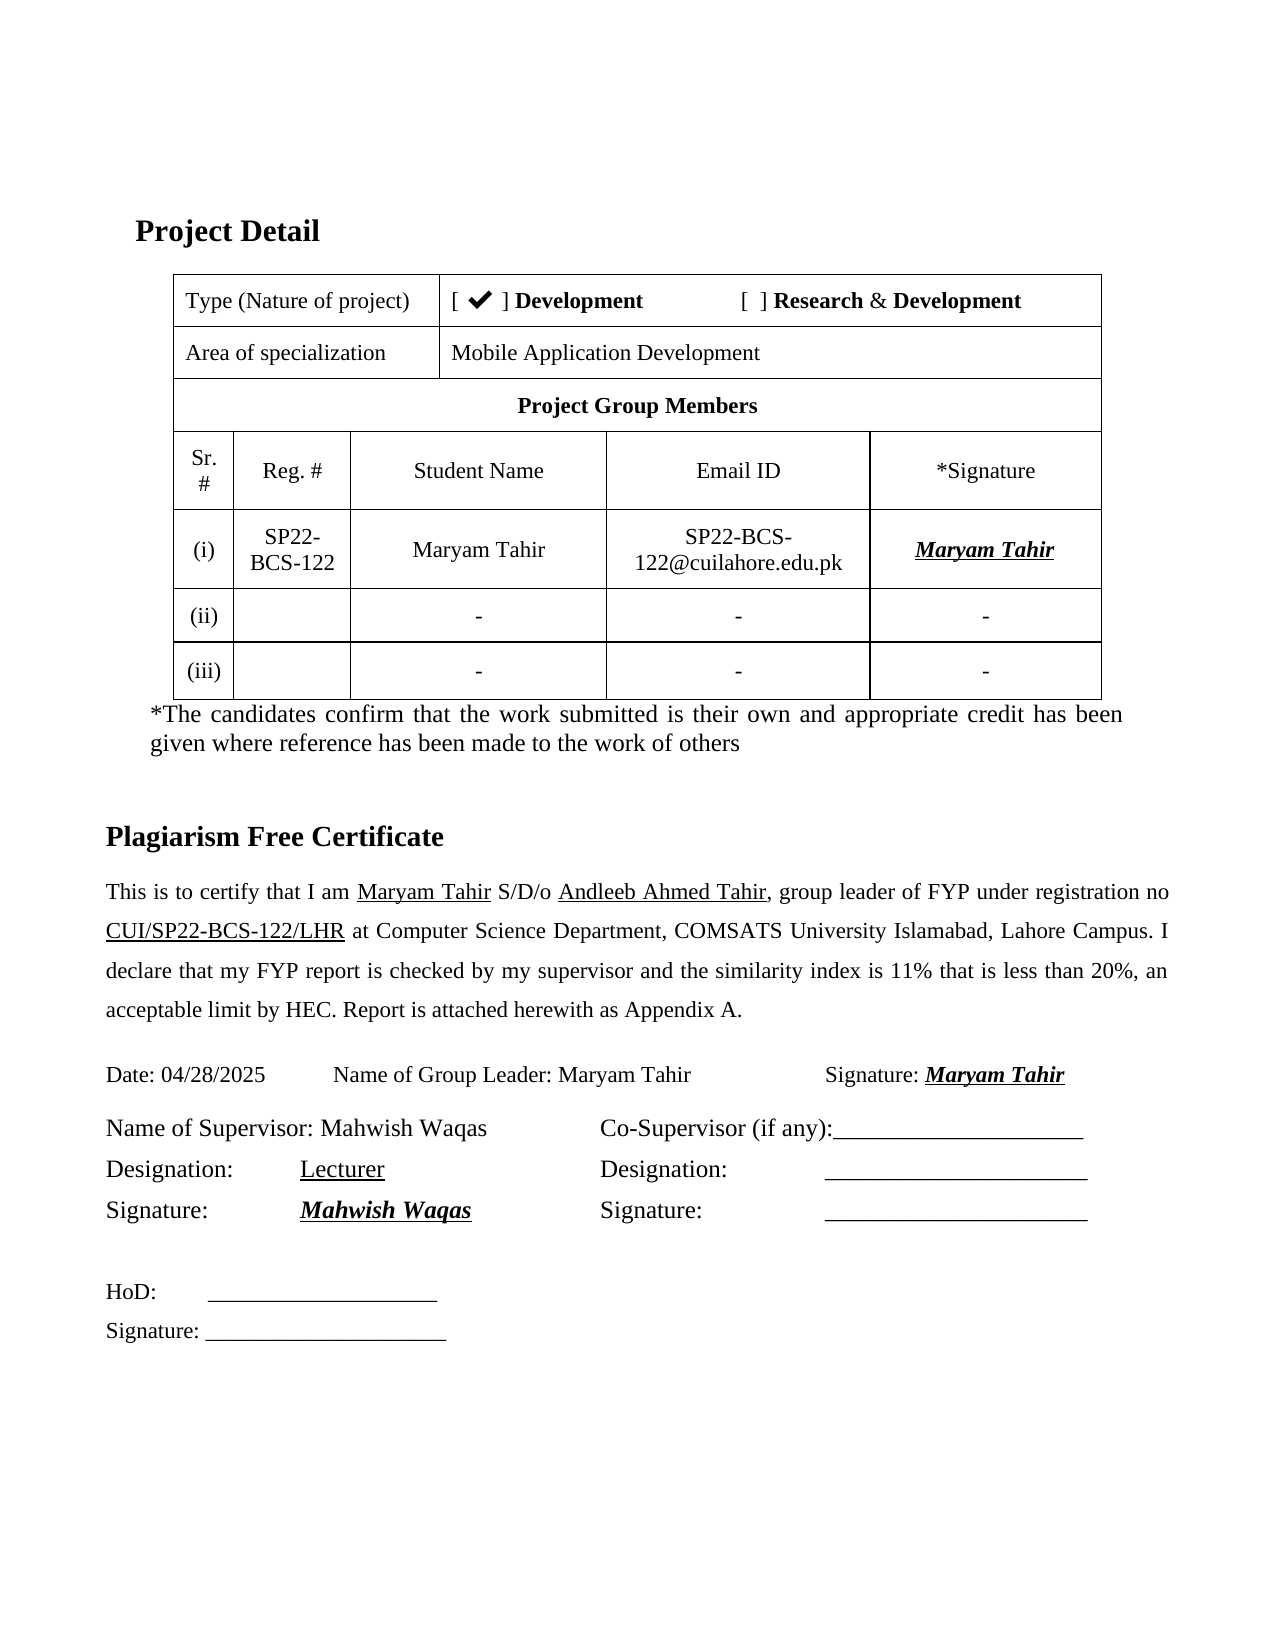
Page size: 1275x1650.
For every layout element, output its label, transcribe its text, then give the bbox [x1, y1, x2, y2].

table_cell SP22-BCS-122 [234, 510, 350, 588]
subtitle Plagiarism Free Certificate [106, 819, 1170, 853]
table_cell Maryam Tahir [351, 510, 606, 588]
table_cell Project Group Members [174, 379, 1101, 431]
table_cell [234, 643, 350, 698]
table_cell Email ID [607, 432, 869, 509]
text Signature: Mahwish Waqas Signature: _____________________ [106, 1196, 1170, 1224]
table_cell *Signature [871, 432, 1101, 509]
table_cell - [351, 643, 606, 698]
table_cell Mobile Application Development [440, 327, 1101, 378]
table_cell - [607, 643, 869, 698]
text *The candidates confirm that the work submitted is their own and appropriate credit has been given where reference has been made to the work of others [150, 699, 1125, 757]
text Signature: _____________________ [106, 1317, 1170, 1343]
table_cell - [351, 589, 606, 641]
table_cell SP22-BCS-122@cuilahore.edu.pk [607, 510, 869, 588]
subtitle Project Detail [135, 212, 1125, 248]
table_header Type (Nature of project) [174, 275, 439, 326]
table_cell Area of specialization [174, 327, 439, 378]
table_cell - [871, 643, 1101, 698]
table_cell Maryam Tahir [871, 510, 1101, 588]
text HoD: ____________________ [106, 1278, 1170, 1304]
table_cell Reg. # [234, 432, 350, 509]
table_cell Sr.# [174, 432, 233, 509]
table_cell (ii) [174, 589, 233, 641]
table_cell Student Name [351, 432, 606, 509]
table_cell [234, 589, 350, 641]
text Date: 04/28/2025 Name of Group Leader: Maryam Tahir Signature: Maryam Tahir [106, 1061, 1170, 1087]
text Name of Supervisor: Mahwish Waqas Co-Supervisor (if any):____________________ [106, 1113, 1170, 1142]
text This is to certify that I am Maryam Tahir S/D/o Andleeb Ahmed Tahir, group leader of FYP under registration no CUI/SP22-BCS-122/LHR at Computer Science Department, COMSATS University Islamabad, Lahore Campus. I declare that my FYP report is checked by my supervisor and the similarity index is 11% that is less than 20%, an acceptable limit by HEC. Report is attached herewith as Appendix A. [106, 878, 1170, 1023]
text Designation: Lecturer Designation: _____________________ [106, 1154, 1170, 1183]
table_cell (iii) [174, 643, 233, 698]
table_cell - [607, 589, 869, 641]
table_header [ ✔️ ] Development [ ] Research & Development [440, 275, 1101, 326]
table_cell (i) [174, 510, 233, 588]
table_cell - [871, 589, 1101, 641]
